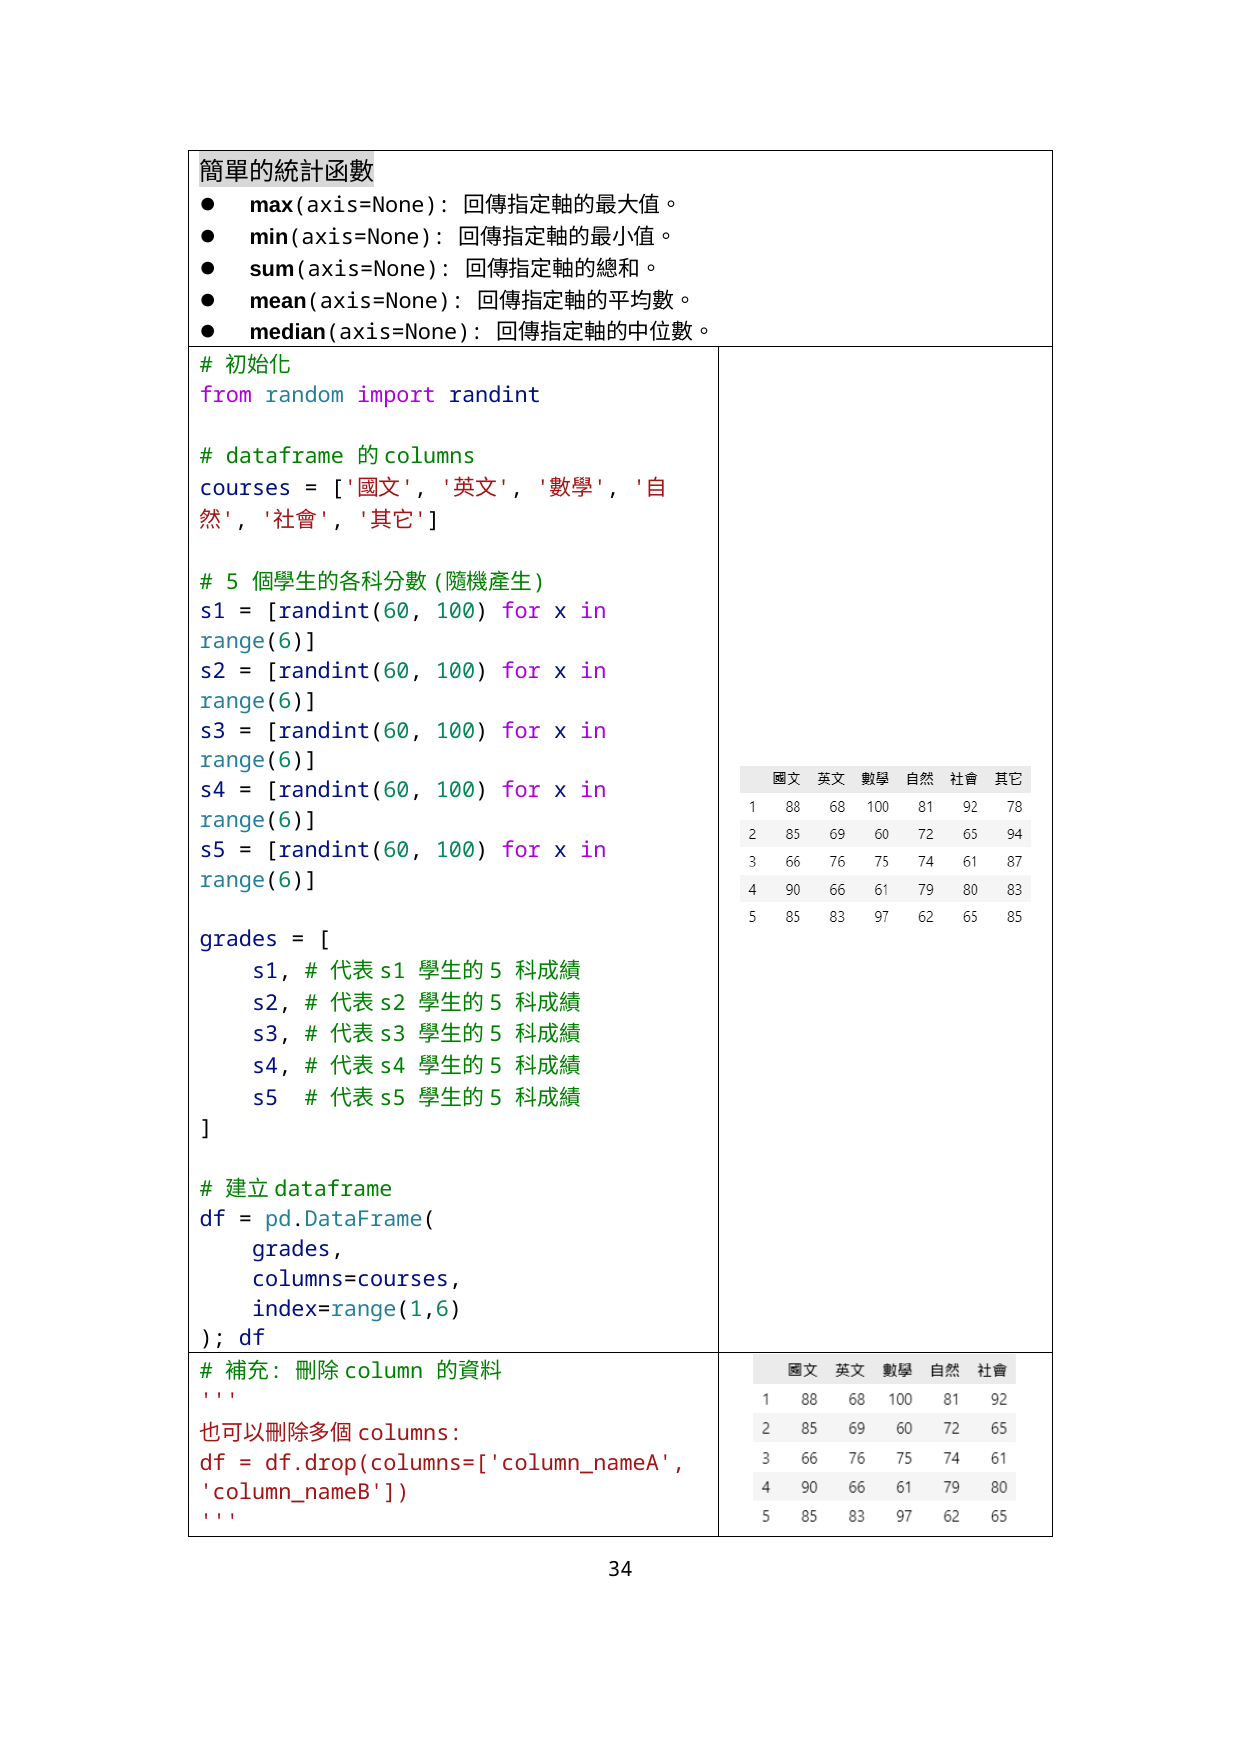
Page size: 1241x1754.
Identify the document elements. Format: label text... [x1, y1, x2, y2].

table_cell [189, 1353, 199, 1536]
table_cell [719, 347, 1052, 1352]
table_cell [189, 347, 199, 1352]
table_cell [719, 1353, 1052, 1536]
picture [750, 1353, 1021, 1532]
picture [738, 766, 1033, 933]
table_cell 簡單的統計函數 max(axis=None): 回傳指定軸的最大值。 min(axis=None): 回傳指定軸的最小值。 sum(axis=None): 回傳指定軸的總和。 mean(axis=None): 回傳指定軸的平均數。 median(axis=None): 回傳指定軸的中位數。 [189, 151, 1052, 346]
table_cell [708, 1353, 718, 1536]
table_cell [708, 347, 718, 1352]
